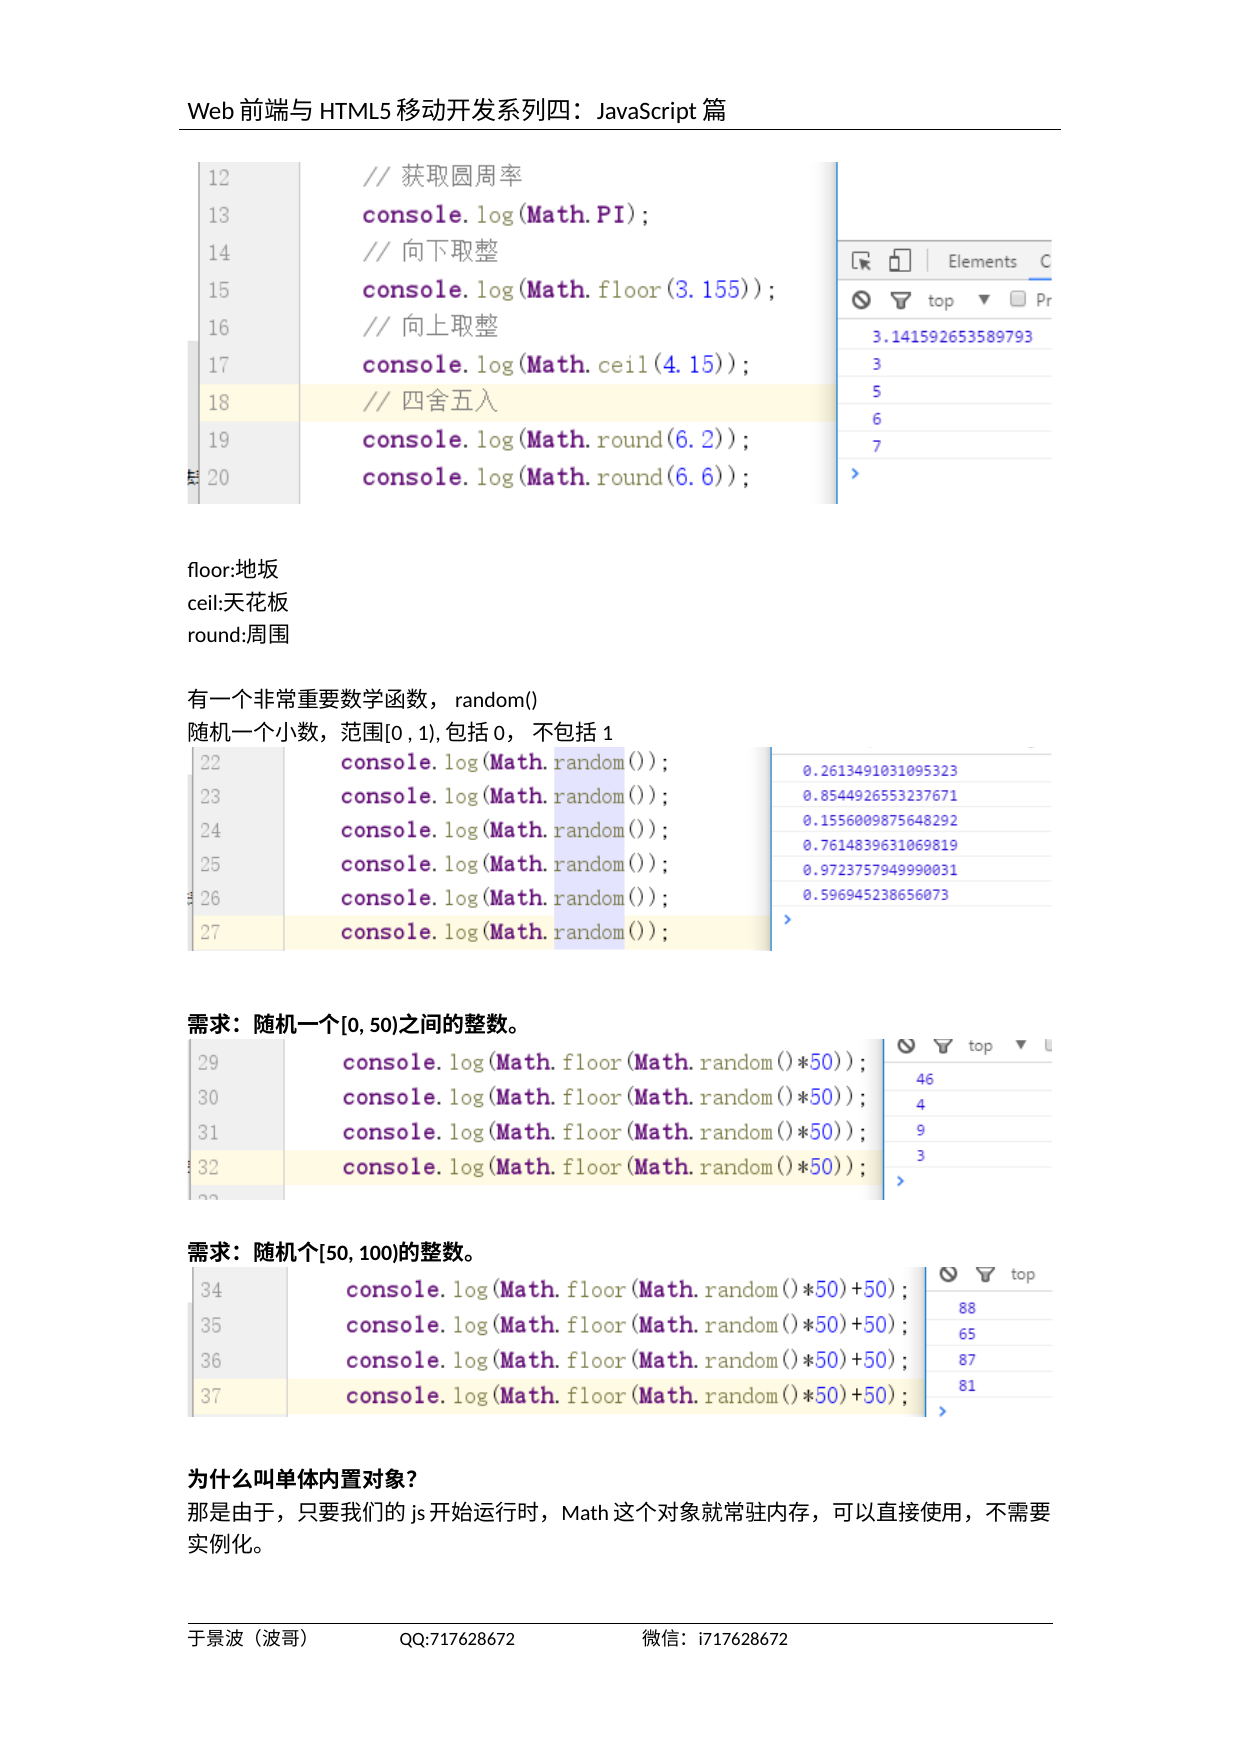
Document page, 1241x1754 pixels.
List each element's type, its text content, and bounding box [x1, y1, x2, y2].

picture [187, 1267, 1053, 1417]
text ceil:天花板 [187, 584, 1053, 617]
picture [187, 747, 1052, 951]
text round:周围 [187, 617, 1053, 649]
text floor:地坂 [187, 552, 1053, 584]
text 随机一个小数，范围[0 , 1), 包括0， 不包括1 [187, 714, 1053, 747]
text 为什么叫单体内置对象？ [187, 1462, 1053, 1494]
text 有一个非常重要数学函数， random() [187, 682, 1053, 714]
picture [187, 1039, 1052, 1200]
text 需求：随机个[50, 100)的整数。 [187, 1234, 1053, 1267]
text 需求：随机一个[0, 50)之间的整数。 [187, 1007, 1053, 1039]
picture [187, 162, 1052, 504]
text 那是由于，只要我们的js开始运行时，Math这个对象就常驻内存，可以直接使用，不需要实例化。 [187, 1494, 1053, 1559]
